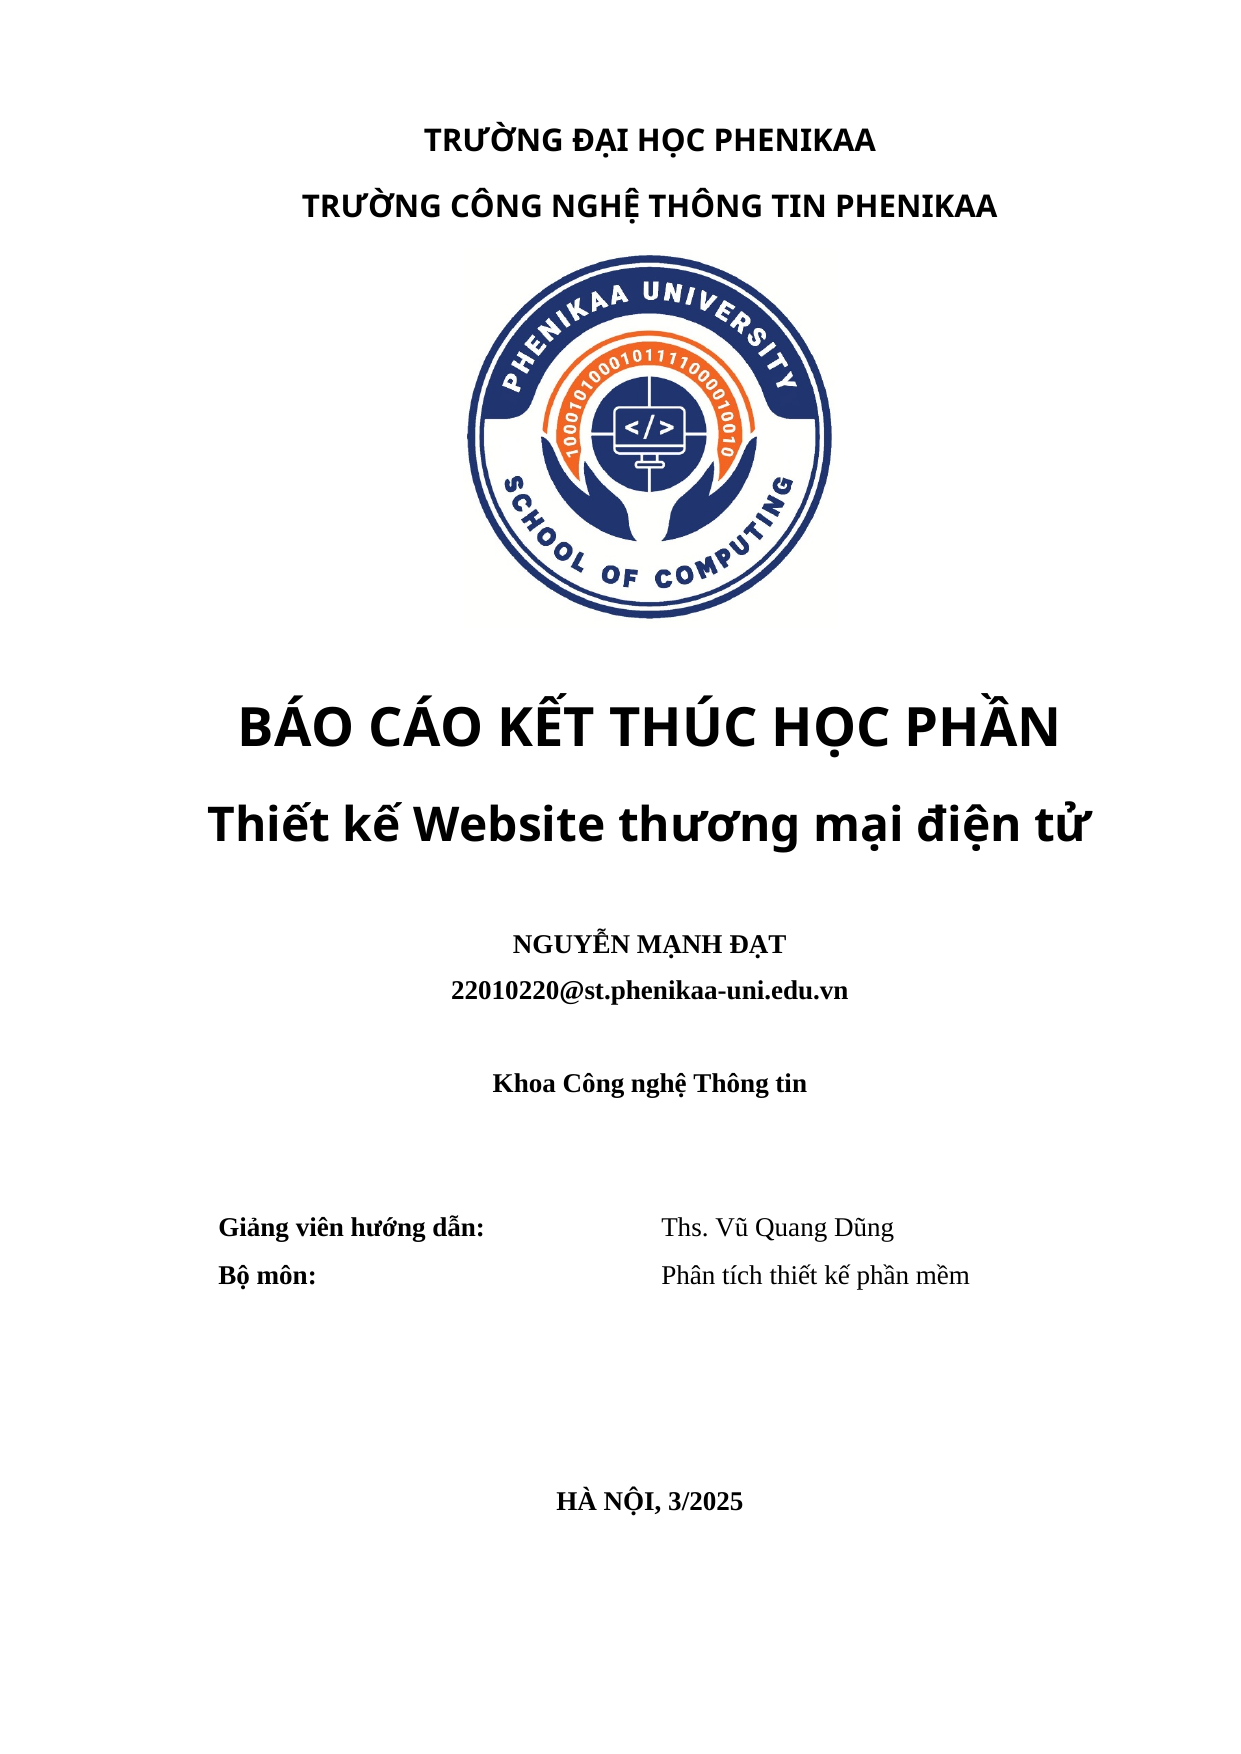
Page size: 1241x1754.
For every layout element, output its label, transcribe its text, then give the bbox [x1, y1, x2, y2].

subtitle Thiết kế Website thương mại điện tử [207, 790, 1092, 856]
subtitle BÁO CÁO KẾT THÚC HỌC PHẦN [207, 689, 1092, 763]
subtitle TRƯỜNG ĐẠI HỌC PHENIKAA [207, 118, 1092, 161]
table_header Ths. Vũ Quang Dũng [650, 1205, 1092, 1253]
table_cell Bộ môn: [207, 1253, 650, 1301]
text 22010220@st.phenikaa-uni.edu.vn [207, 974, 1092, 1006]
text Khoa Công nghệ Thông tin [207, 1067, 1092, 1098]
table_header Giảng viên hướng dẫn: [207, 1205, 650, 1253]
picture [462, 249, 837, 628]
text NGUYỄN MẠNH ĐẠT [207, 928, 1092, 959]
table_cell Phân tích thiết kế phần mềm [650, 1253, 1092, 1301]
subtitle TRƯỜNG CÔNG NGHỆ THÔNG TIN PHENIKAA [207, 184, 1092, 226]
text HÀ NỘI, 3/2025 [207, 1485, 1092, 1517]
